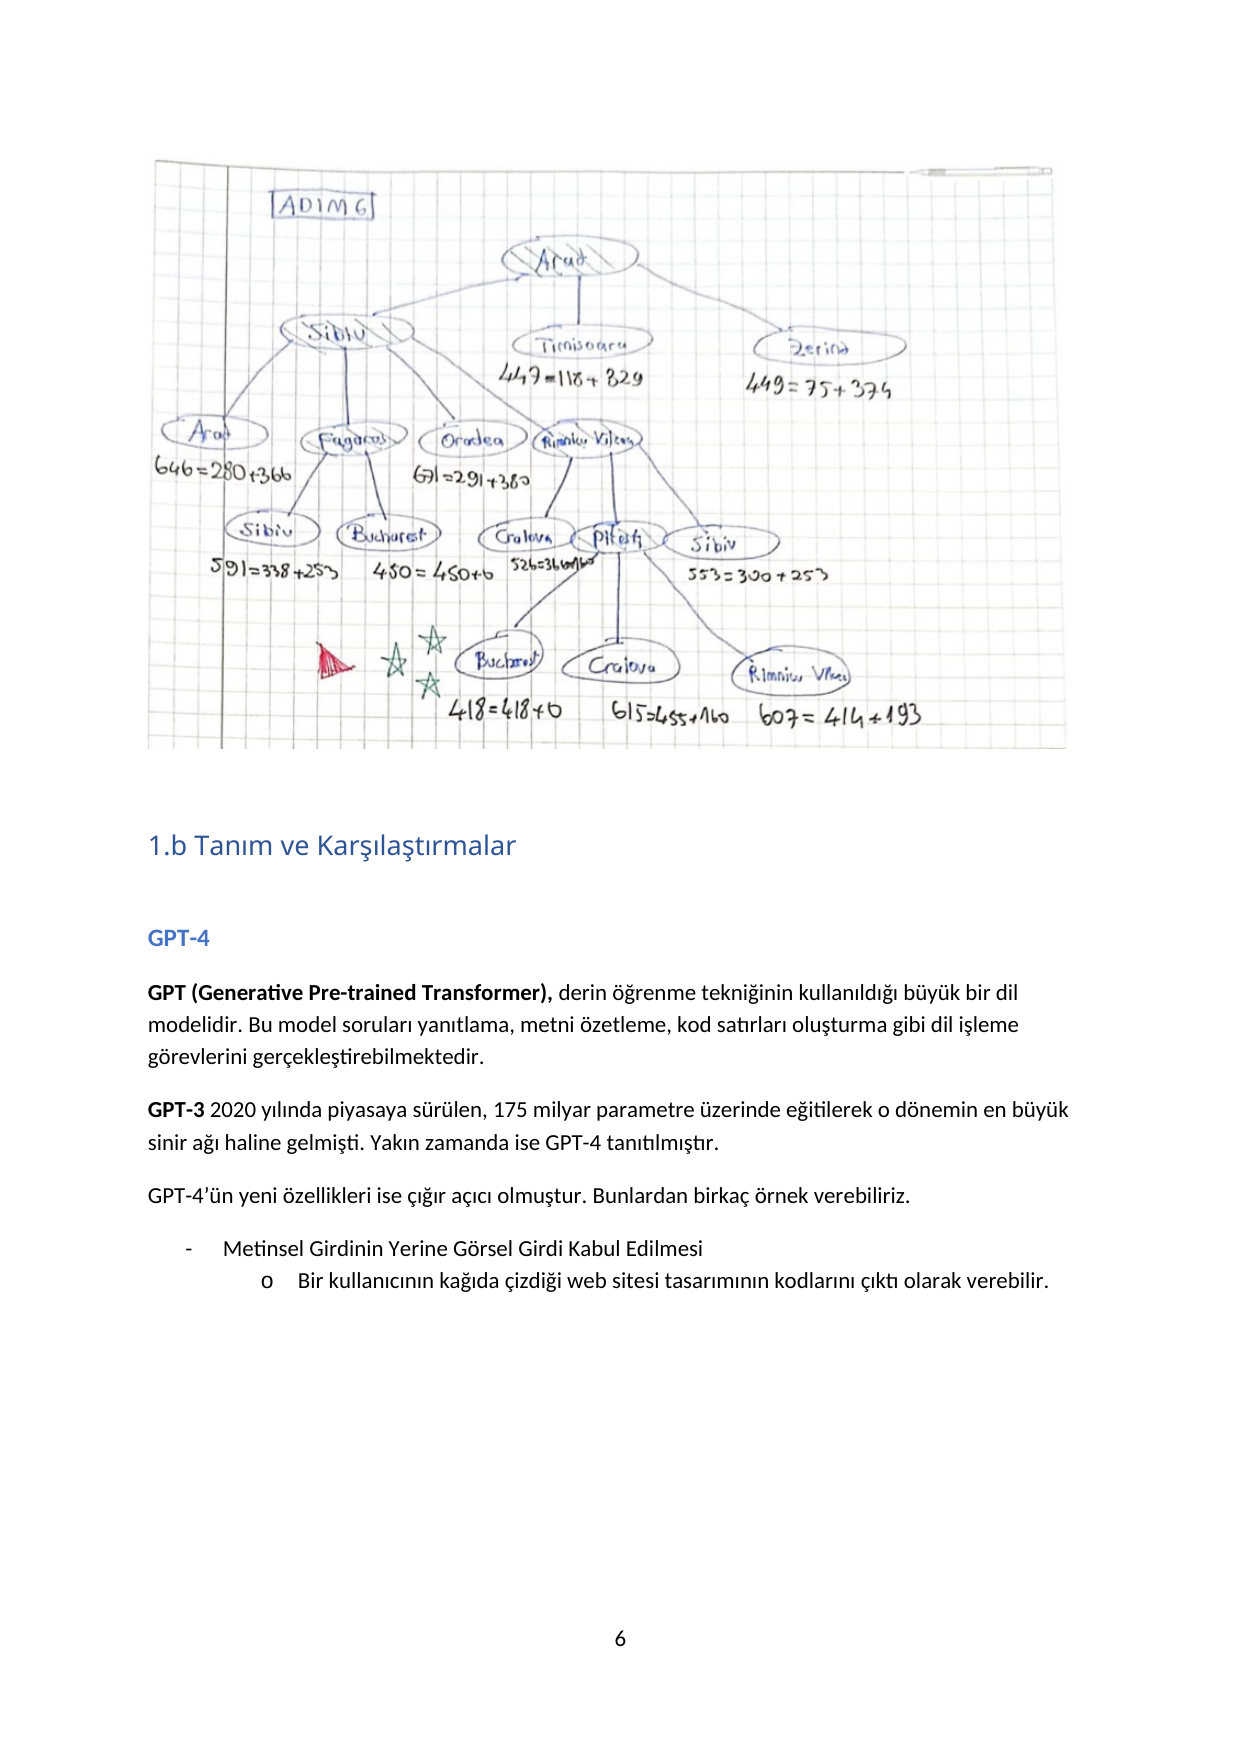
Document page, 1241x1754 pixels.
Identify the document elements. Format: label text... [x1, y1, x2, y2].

list Bir kullanıcının kağıda çizdiği web sitesi tasarımının kodlarını çıktı olarak verebilir. [260, 1266, 1093, 1295]
text GPT-4 [148, 922, 1093, 953]
subtitle 1.b Tanım ve Karşılaştırmalar [148, 827, 1093, 864]
text GPT-3 2020 yılında piyasaya sürülen, 175 milyar parametre üzerinde eğitilerek o dönemin en büyük sinir ağı haline gelmişti. Yakın zamanda ise GPT-4 tanıtılmıştır. [148, 1096, 1093, 1156]
picture [147, 147, 1093, 749]
text GPT-4’ün yeni özellikleri ise çığır açıcı olmuştur. Bunlardan birkaç örnek verebiliriz. [148, 1181, 1093, 1209]
text GPT (Generative Pre-trained Transformer), derin öğrenme tekniğinin kullanıldığı büyük bir dil modelidir. Bu model soruları yanıtlama, metni özetleme, kod satırları oluşturma gibi dil işleme görevlerini gerçekleştirebilmektedir. [148, 978, 1093, 1071]
list Metinsel Girdinin Yerine Görsel Girdi Kabul Edilmesi [185, 1234, 1093, 1262]
